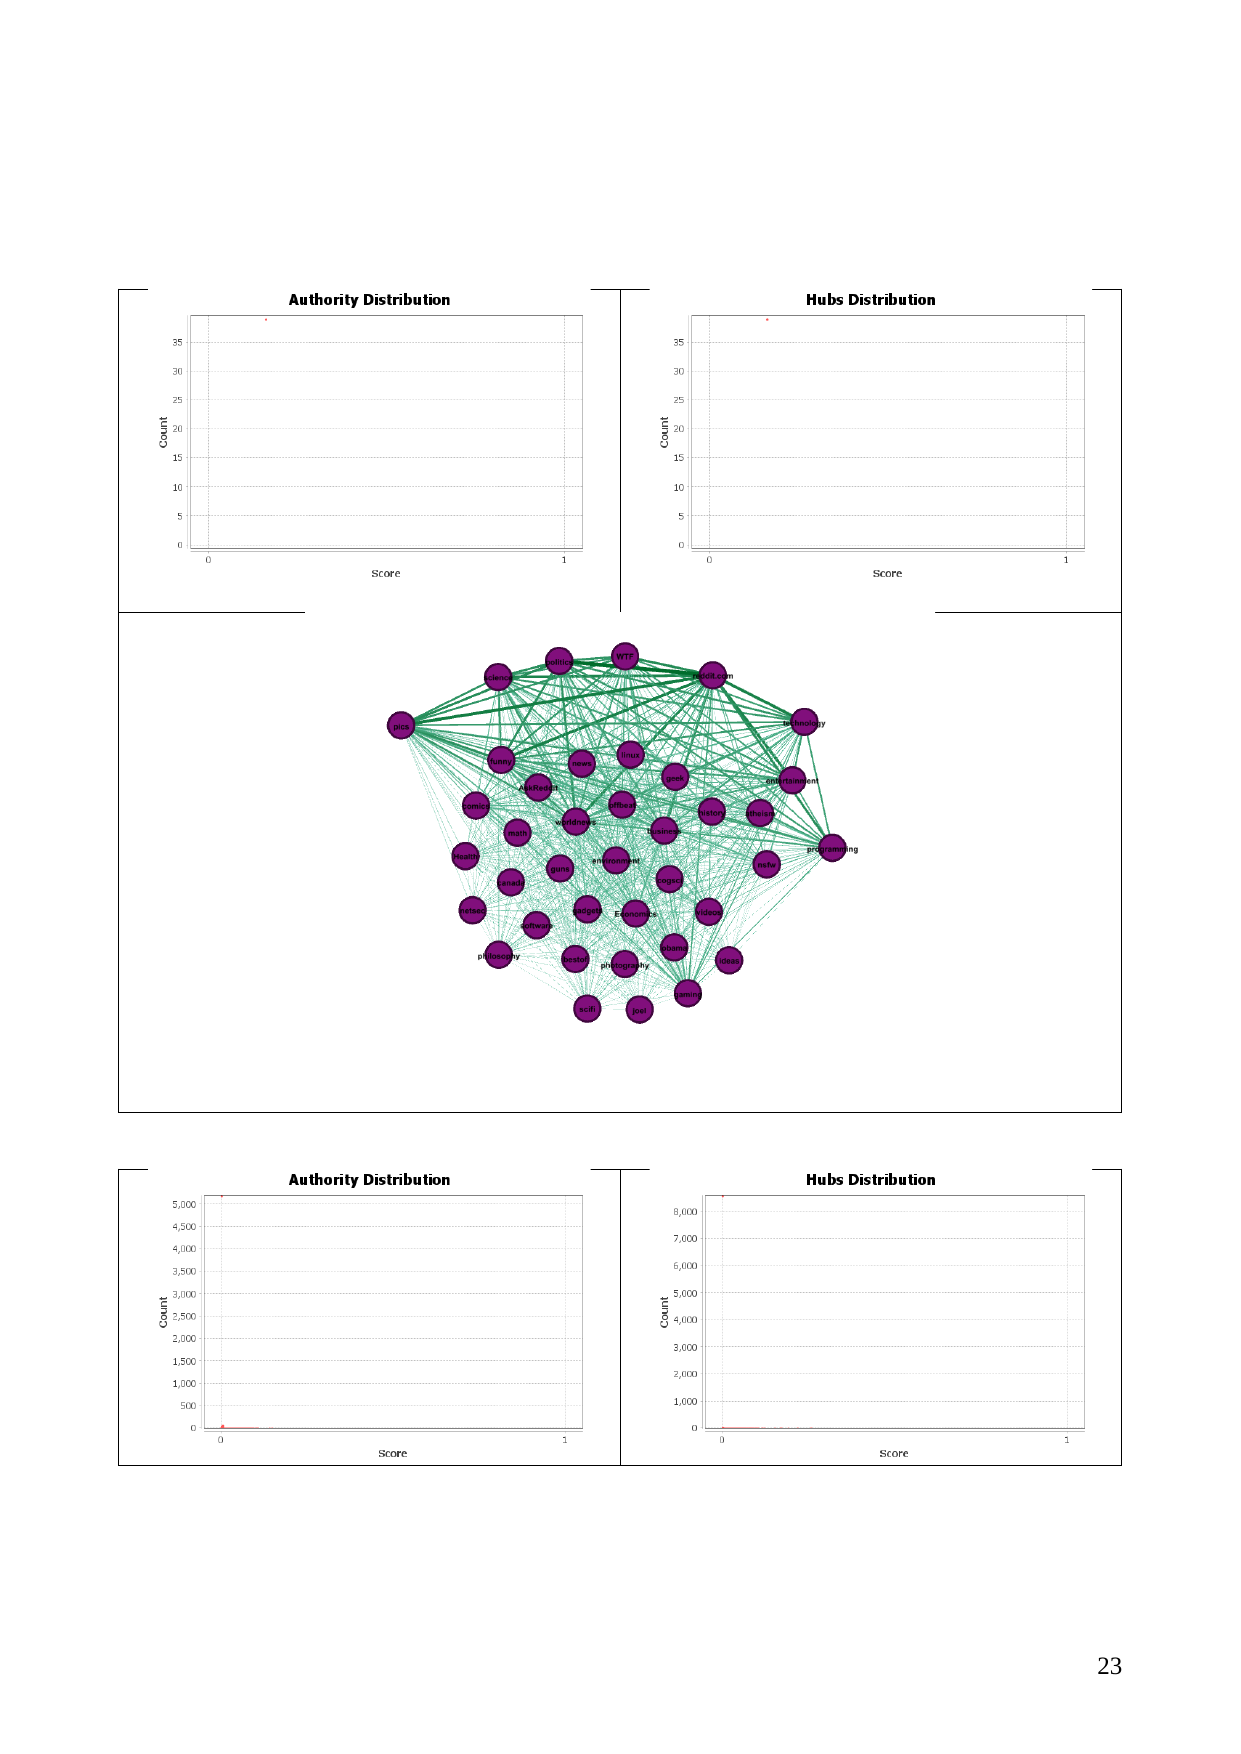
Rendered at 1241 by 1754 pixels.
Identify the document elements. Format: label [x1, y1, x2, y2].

table_header [1093, 1170, 1121, 1465]
picture [649, 289, 1093, 585]
table_header [621, 290, 1121, 612]
table_header [591, 1170, 620, 1465]
table_header [119, 1170, 148, 1465]
picture [148, 1169, 591, 1465]
picture [305, 612, 936, 1085]
table_header [621, 1170, 649, 1465]
table_cell [119, 613, 1121, 1112]
table_header [119, 290, 620, 612]
picture [649, 1169, 1093, 1465]
picture [148, 289, 591, 585]
